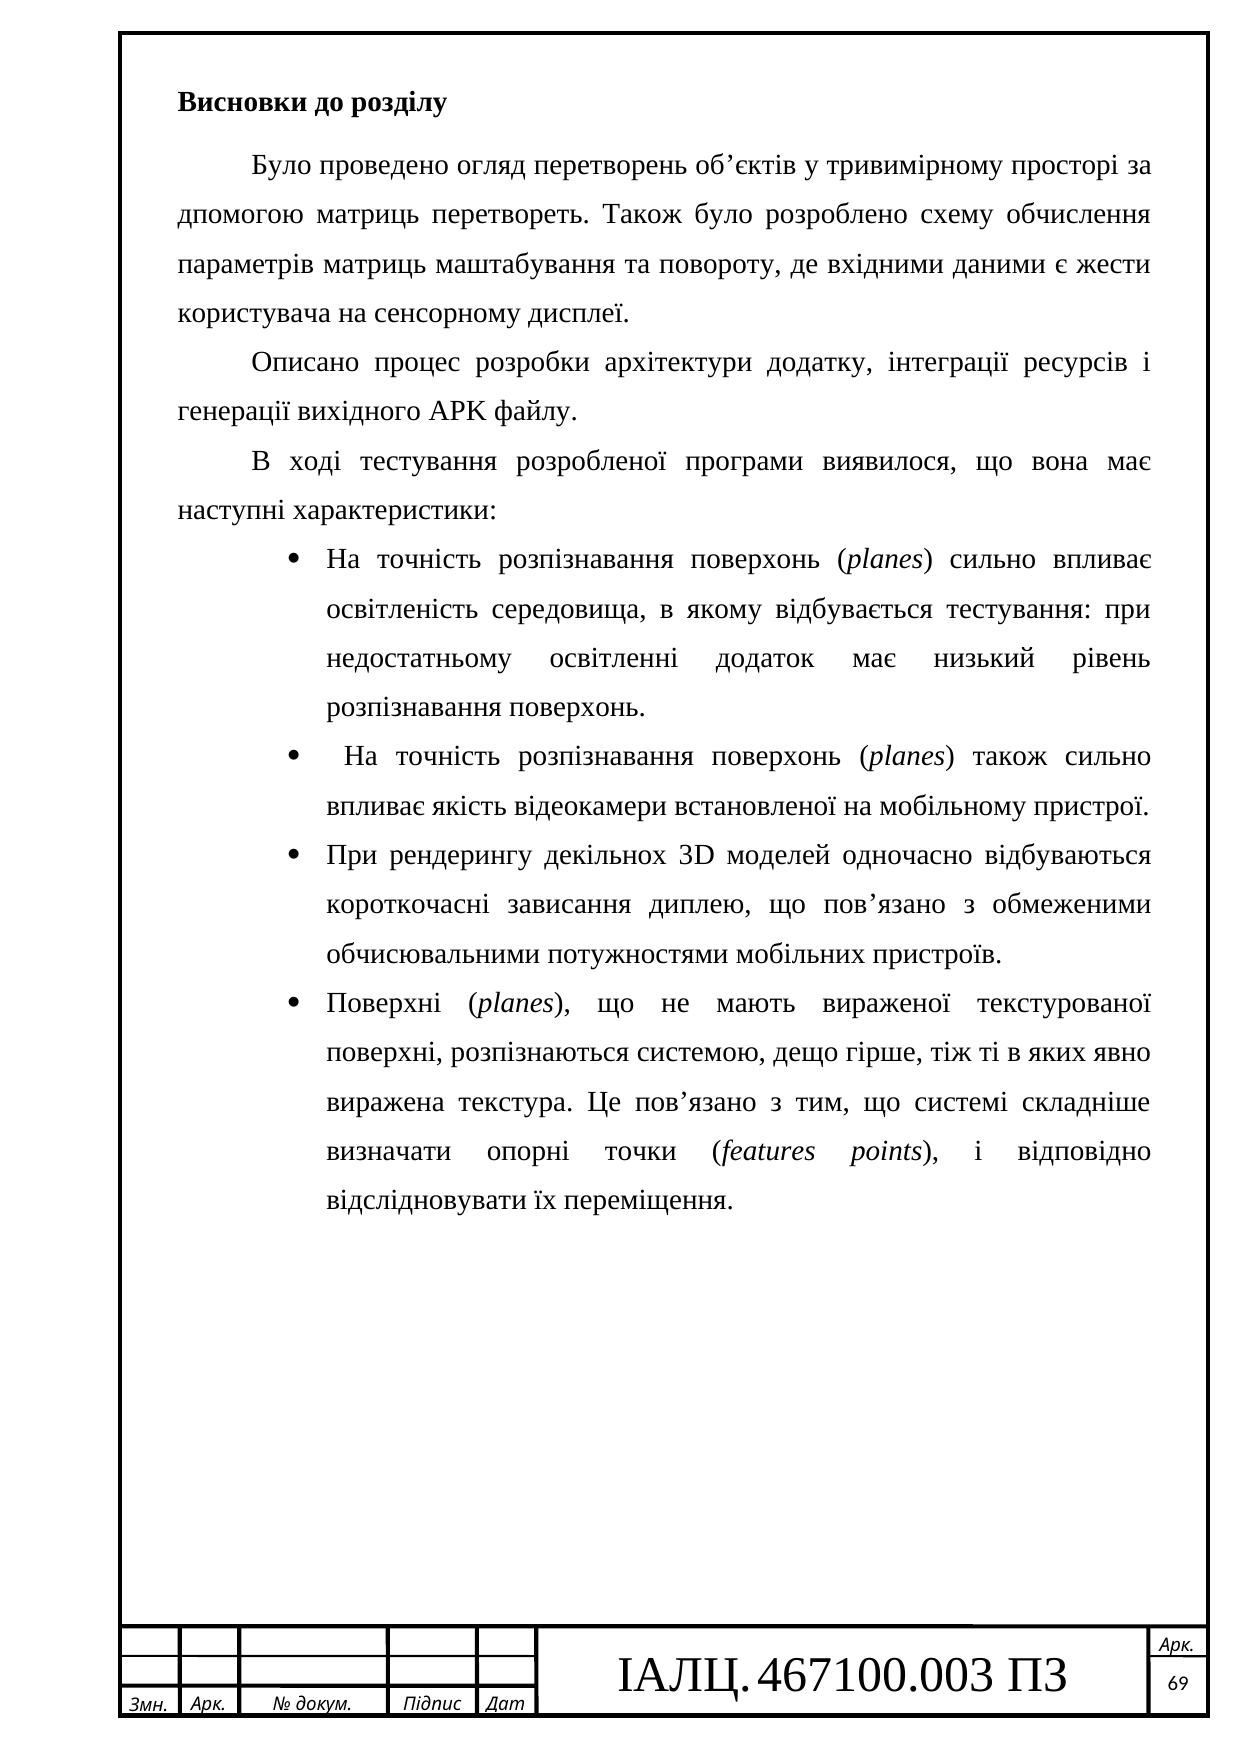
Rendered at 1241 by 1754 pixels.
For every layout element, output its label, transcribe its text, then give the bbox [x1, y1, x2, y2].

text Було проведено огляд перетворень об’єктів у тривимірному просторі за дпомогою матриць перетвореть. Також було розроблено схему обчислення параметрів матриць маштабування та повороту, де вхідними даними є жести користувача на сенсорному дисплеї. [177, 147, 1152, 328]
list На точність розпізнавання поверхонь (planes) також сильно впливає якість відеокамери встановленої на мобільному пристрої. [288, 738, 1152, 821]
text Описано процес розробки архітектури додатку, інтеграції ресурсів і генерації вихідного APK файлу. [177, 344, 1152, 427]
list Поверхні (planes), що не мають вираженої текстурованої поверхні, розпізнаються системою, дещо гірше, тіж ті в яких явно виражена текстура. Це пов’язано з тим, що системі складніше визначати опорні точки (features points), і відповідно відслідновувати їх переміщення. [288, 985, 1152, 1216]
list При рендерингу декільнох 3D моделей одночасно відбуваються короткочасні зависання диплею, що пов’язано з обмеженими обчисювальними потужностями мобільних пристроїв. [288, 837, 1152, 969]
subtitle Висновки до розділу [177, 84, 1152, 118]
text В ході тестування розробленої програми виявилося, що вона має наступні характеристики: [177, 443, 1152, 526]
list На точність розпізнавання поверхонь (planes) сильно впливає освітленість середовища, в якому відбувається тестування: при недостатньому освітленні додаток має низький рівень розпізнавання поверхонь. [288, 541, 1152, 723]
